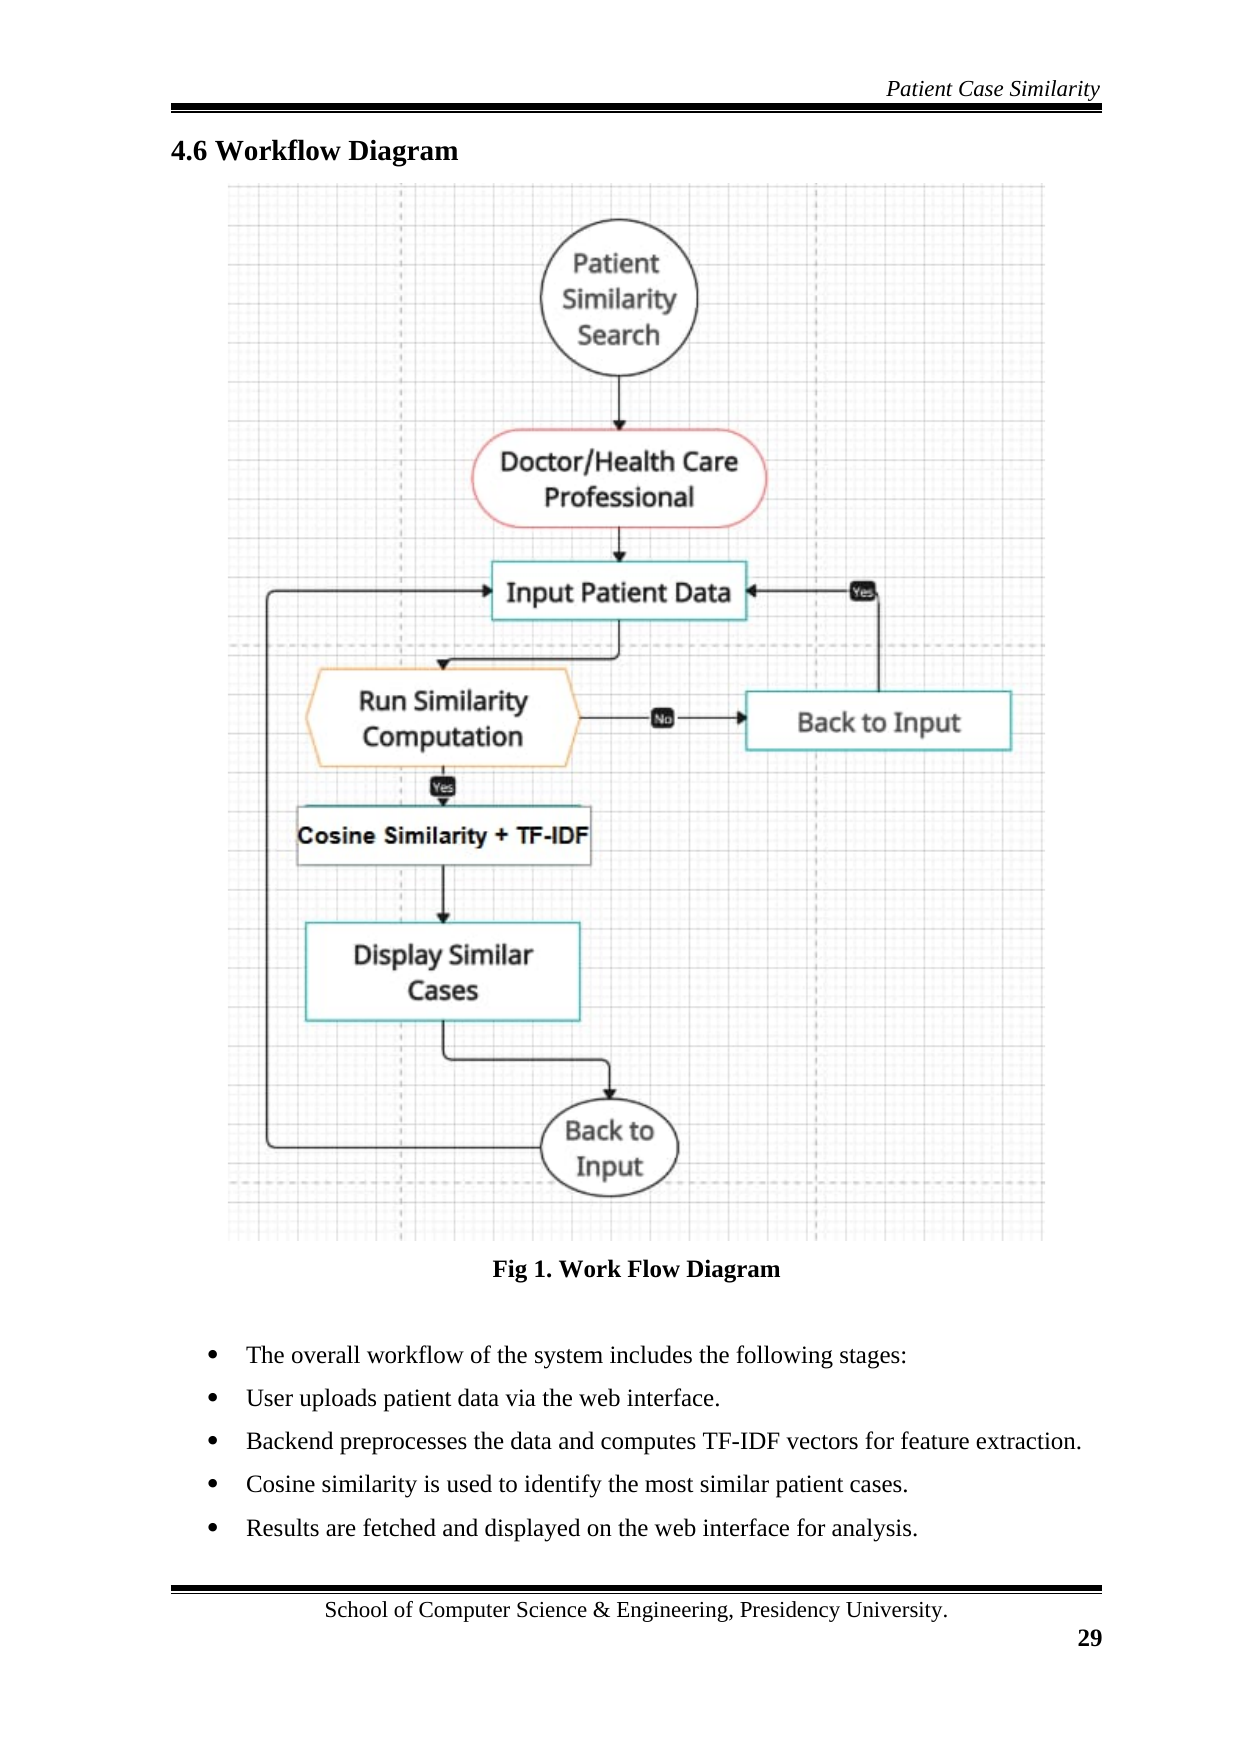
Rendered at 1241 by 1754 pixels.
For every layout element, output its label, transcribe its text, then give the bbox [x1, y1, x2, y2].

text Fig 1. Work Flow Diagram [171, 1254, 1102, 1283]
list Results are fetched and displayed on the web interface for analysis. [208, 1513, 1102, 1541]
list User uploads patient data via the web interface. [208, 1383, 1102, 1412]
picture [227, 183, 1046, 1241]
list Backend preprocesses the data and computes TF-IDF vectors for feature extraction. [208, 1426, 1102, 1455]
list Cosine similarity is used to identify the most similar patient cases. [208, 1469, 1102, 1498]
text 4.6 Workflow Diagram [171, 133, 1102, 166]
list The overall workflow of the system includes the following stages: [208, 1340, 1102, 1369]
